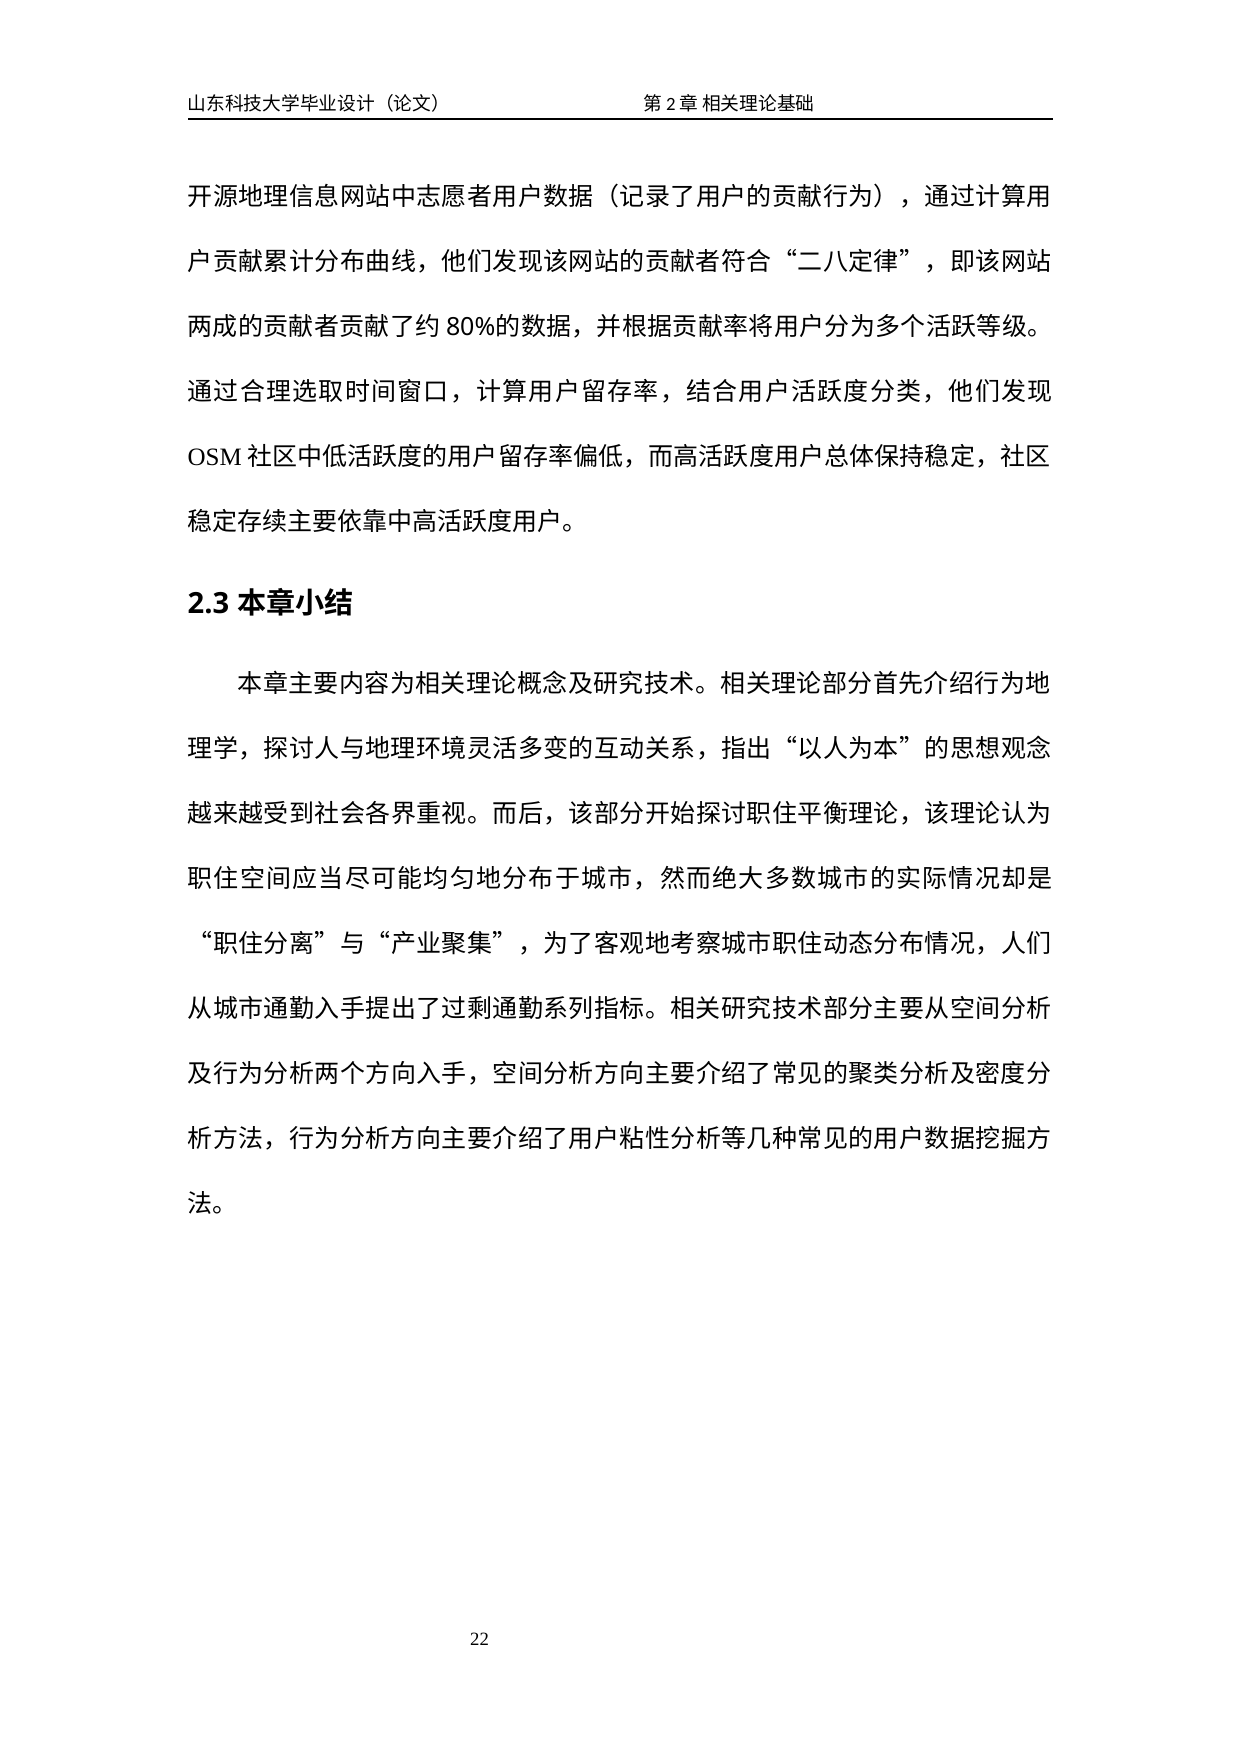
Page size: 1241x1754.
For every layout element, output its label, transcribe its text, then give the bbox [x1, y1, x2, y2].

text 本章主要内容为相关理论概念及研究技术。相关理论部分首先介绍行为地理学，探讨人与地理环境灵活多变的互动关系，指出“以人为本”的思想观念越来越受到社会各界重视。而后，该部分开始探讨职住平衡理论，该理论认为职住空间应当尽可能均匀地分布于城市，然而绝大多数城市的实际情况却是“职住分离”与“产业聚集”，为了客观地考察城市职住动态分布情况，人们从城市通勤入手提出了过剩通勤系列指标。相关研究技术部分主要从空间分析及行为分析两个方向入手，空间分析方向主要介绍了常见的聚类分析及密度分析方法，行为分析方向主要介绍了用户粘性分析等几种常见的用户数据挖掘方法。 [187, 649, 1053, 1234]
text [187, 162, 1053, 552]
list 2.3 本章小结 [187, 568, 1053, 633]
